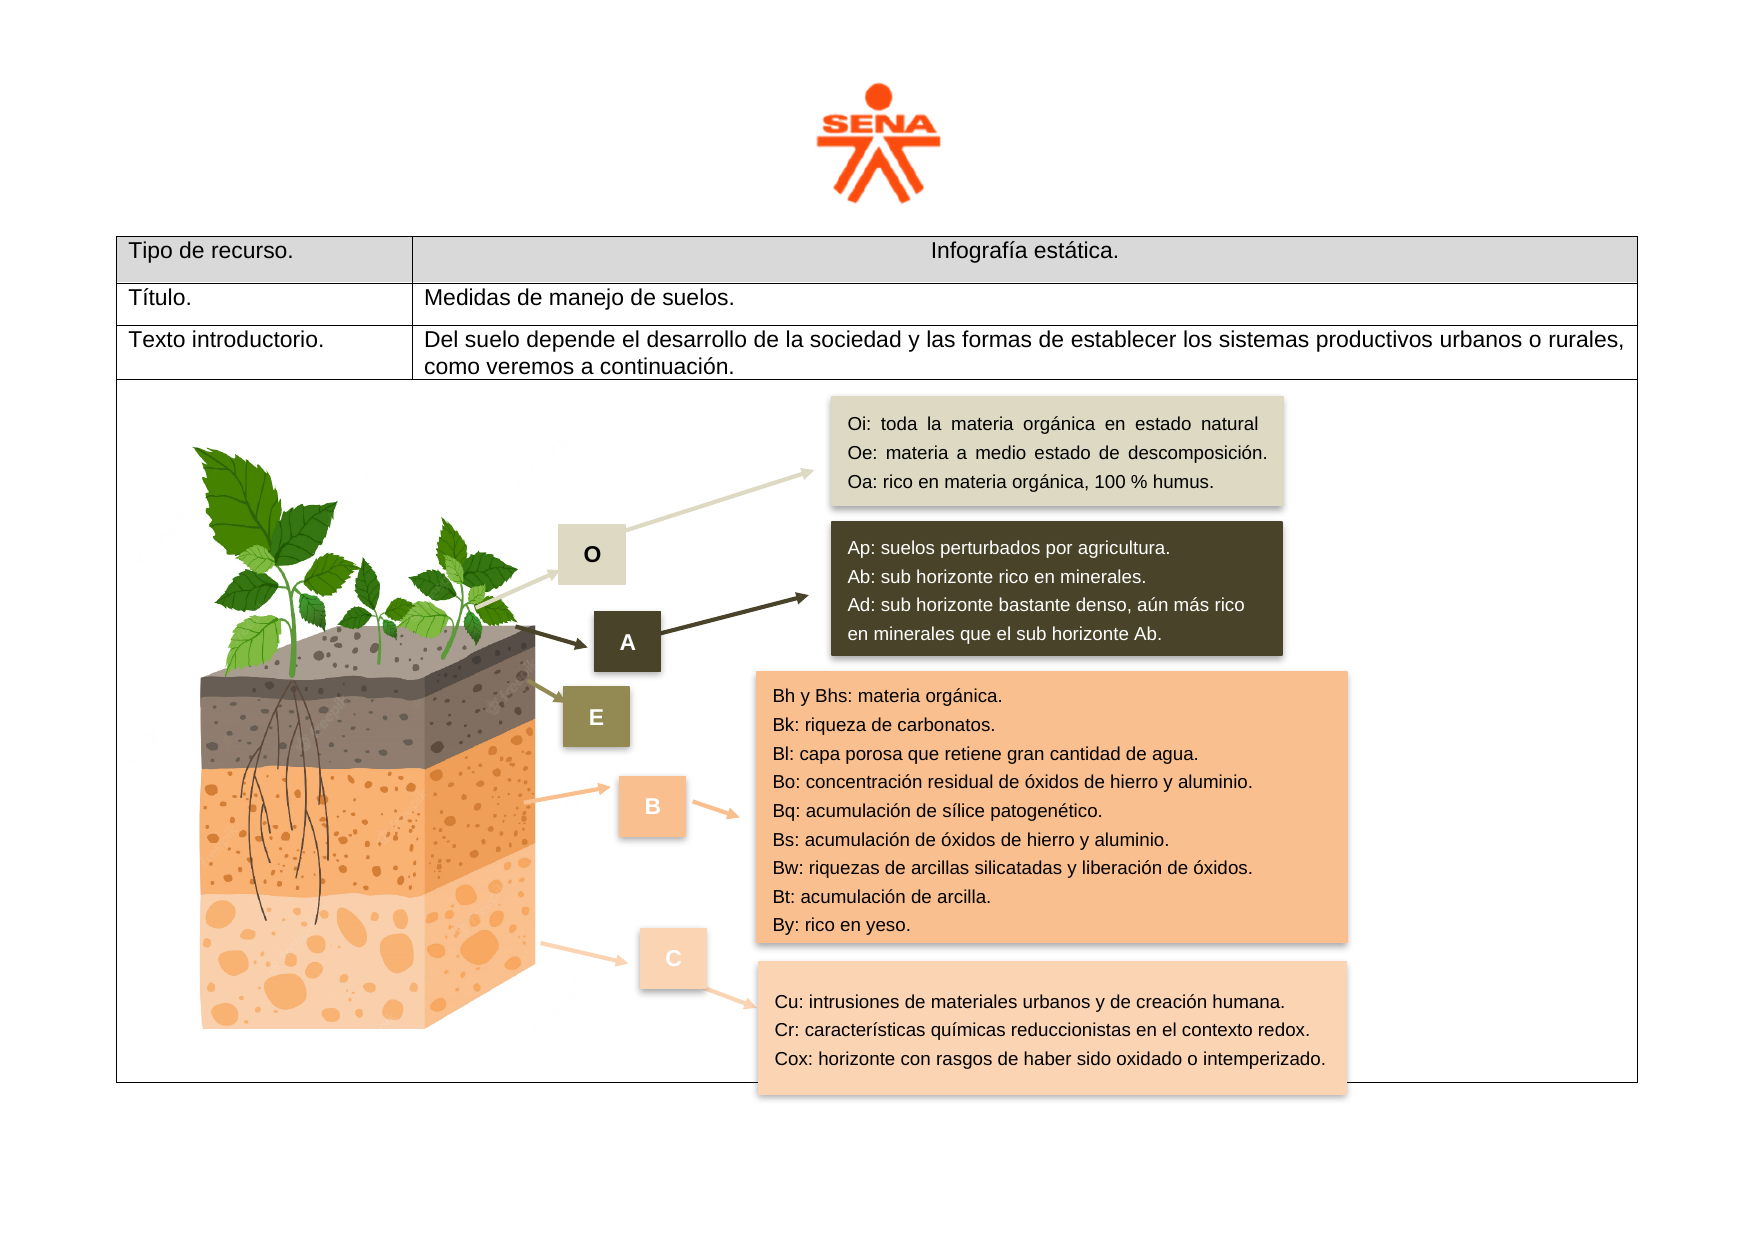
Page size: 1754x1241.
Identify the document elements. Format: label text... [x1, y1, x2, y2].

picture [128, 432, 592, 1051]
table_header Tipo de recurso. [117, 237, 412, 282]
picture [805, 75, 949, 210]
table_cell Texto introductorio. [117, 326, 412, 379]
table_cell Título. [117, 284, 412, 325]
table_header Infografía estática. [413, 237, 1637, 282]
table_cell Del suelo depende el desarrollo de la sociedad y las formas de establecer los sistemas productivos urbanos o rurales, como veremos a continuación. [413, 326, 1637, 379]
table_cell Medidas de manejo de suelos. [413, 284, 1637, 325]
table_cell Imagen: 222213_i19. [117, 380, 1637, 1082]
